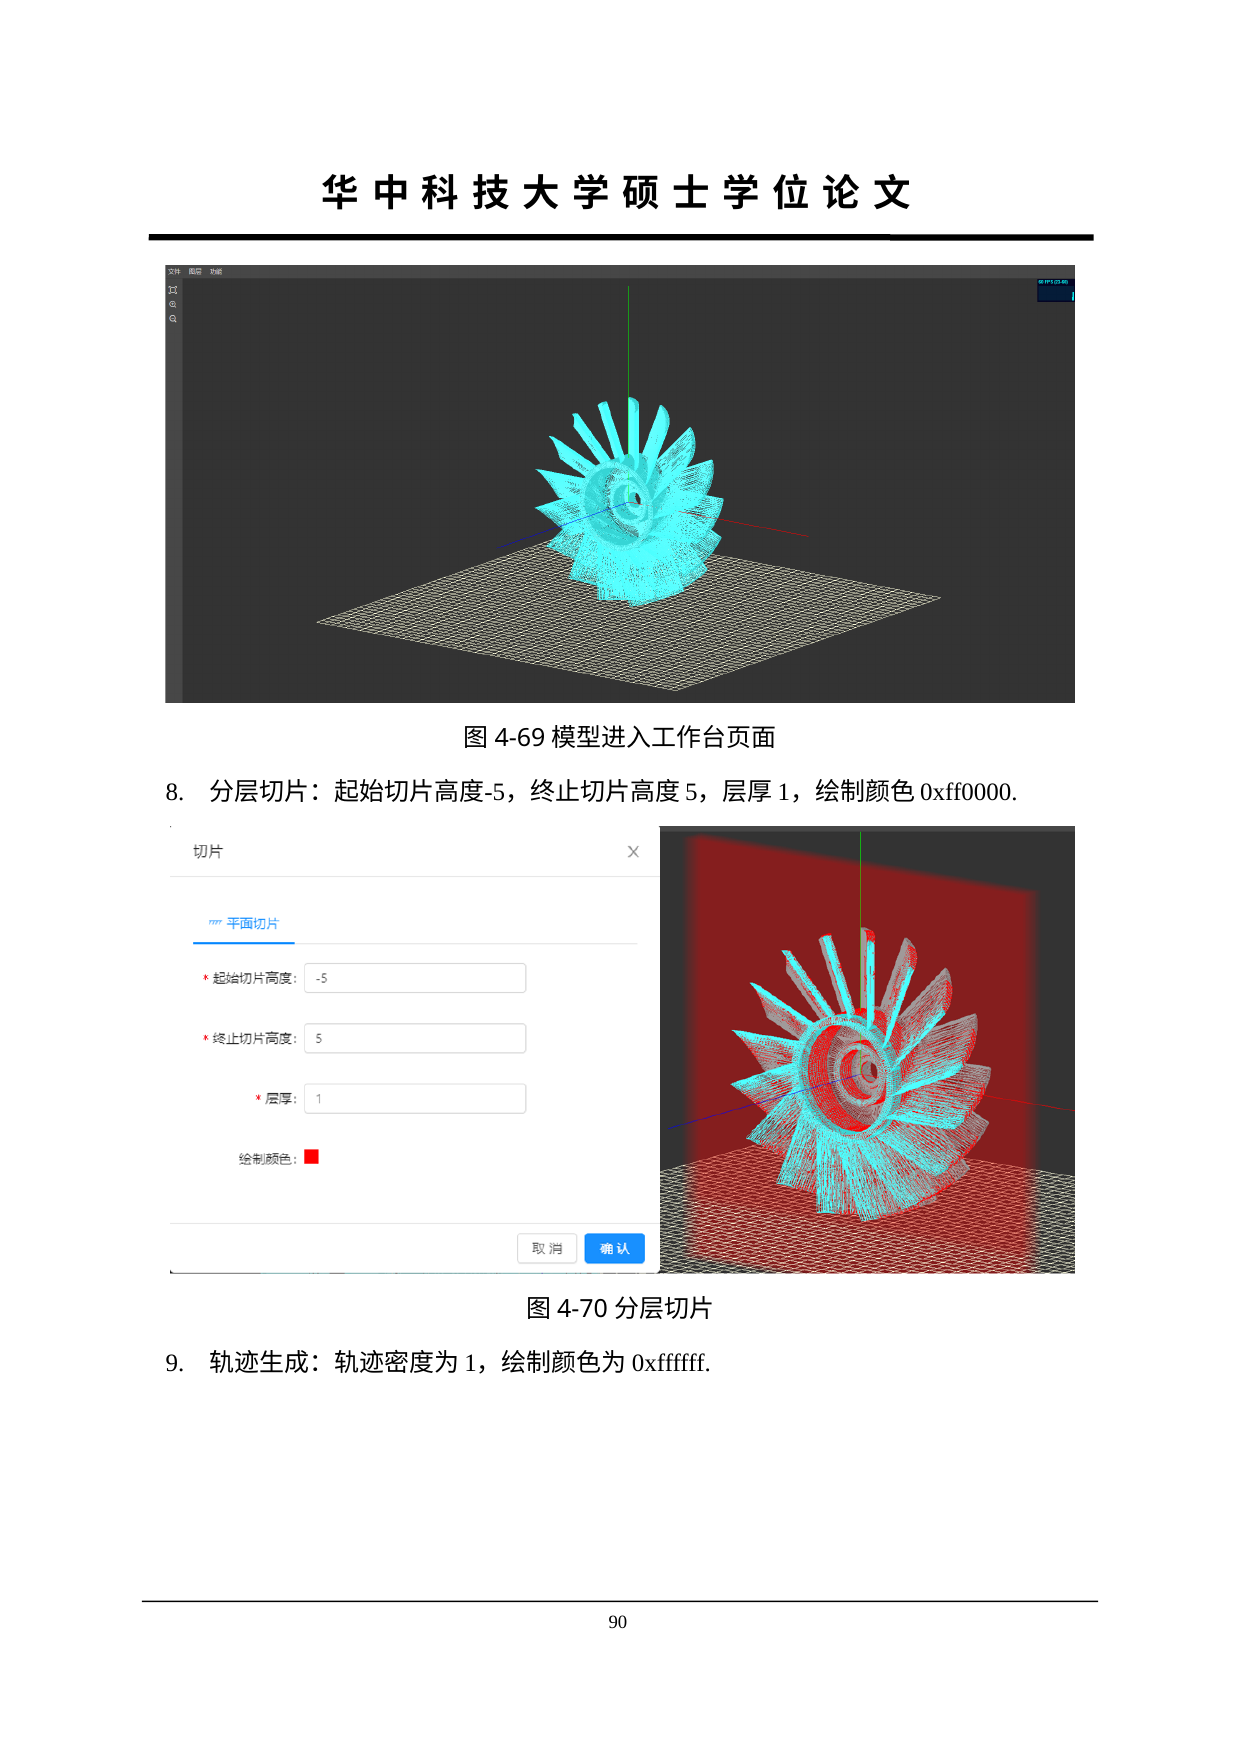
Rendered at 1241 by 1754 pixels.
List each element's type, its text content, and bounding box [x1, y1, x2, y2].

picture [165, 265, 1075, 703]
list 分层切片：起始切片高度-5，终止切片高度5，层厚1，绘制颜色0xff0000. [165, 772, 1075, 808]
picture [165, 826, 1075, 1274]
list 轨迹生成：轨迹密度为1，绘制颜色为0xffffff. [165, 1343, 1075, 1379]
